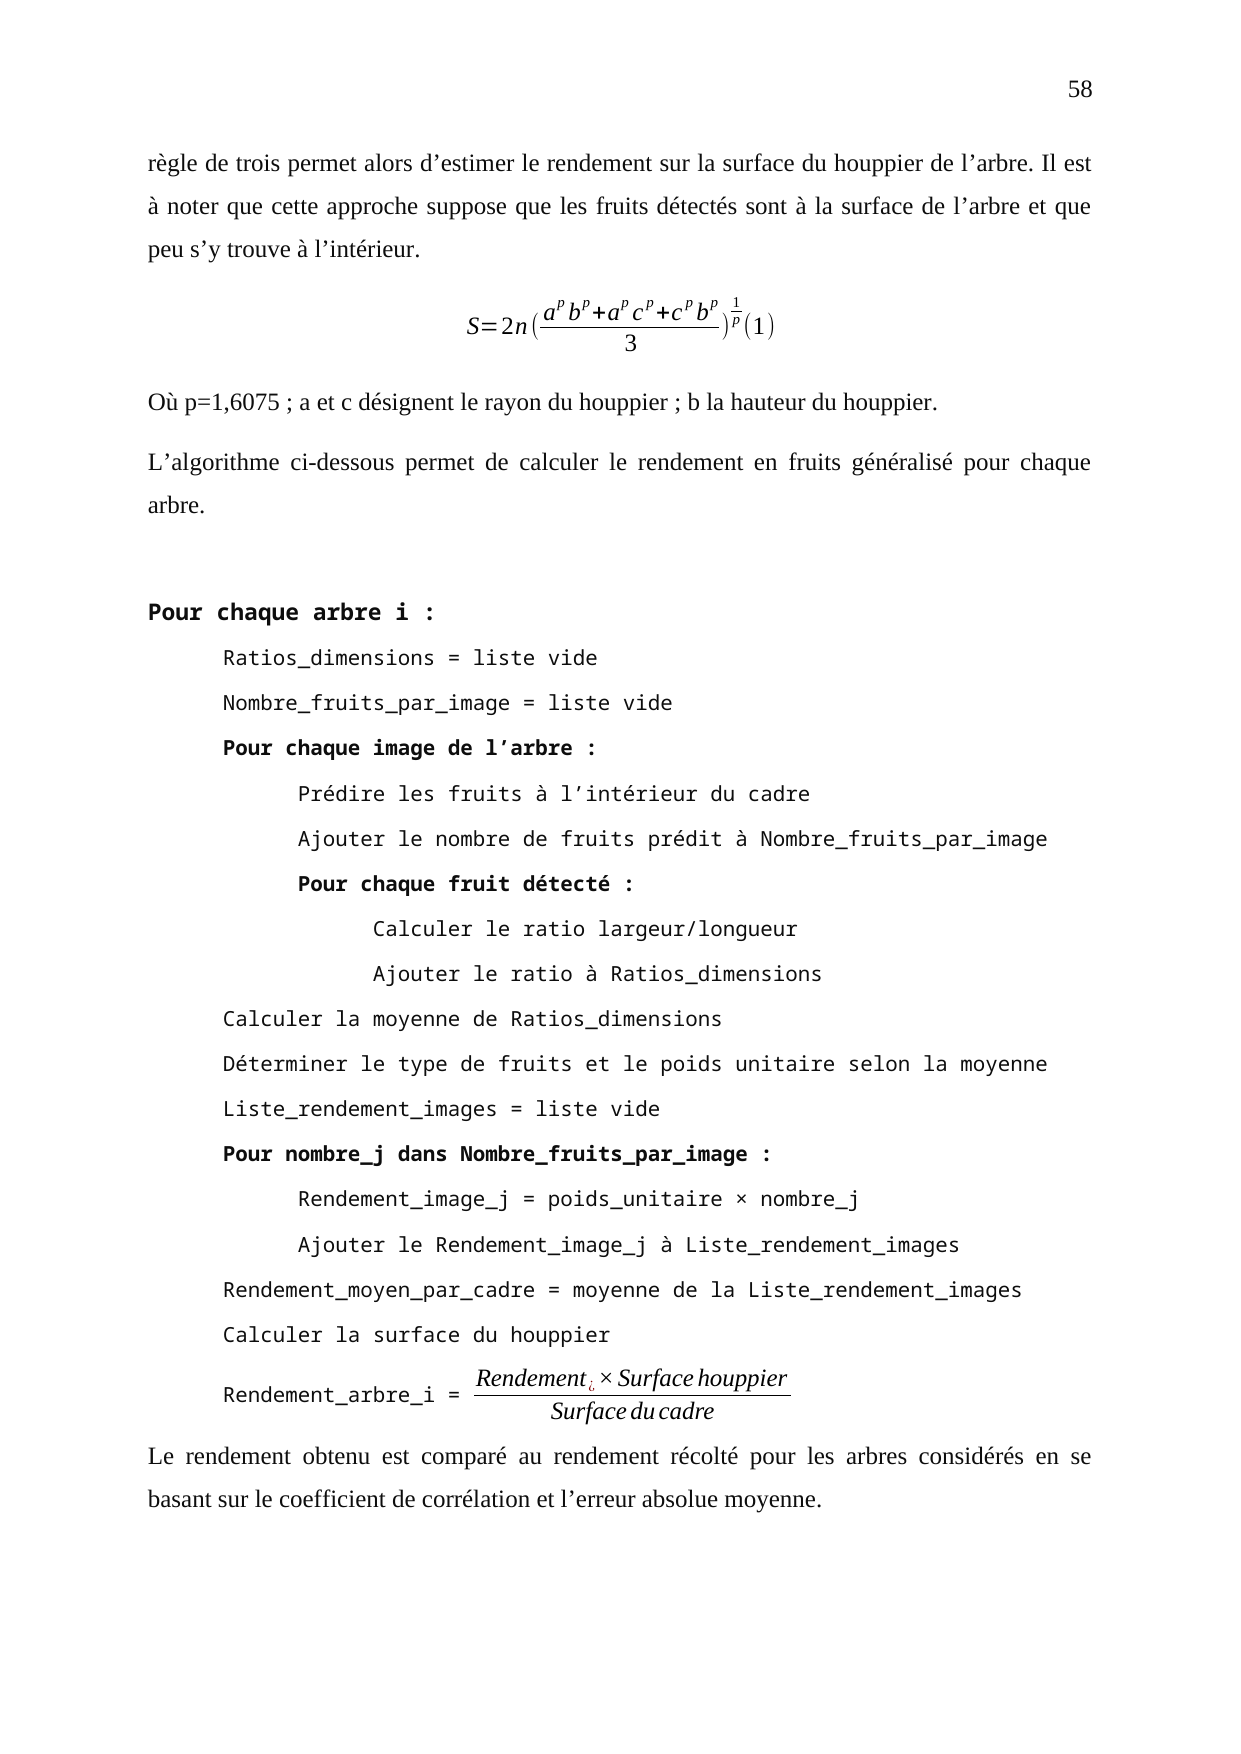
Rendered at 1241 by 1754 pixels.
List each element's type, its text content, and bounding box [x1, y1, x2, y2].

text Déterminer le type de fruits et le poids unitaire selon la moyenne [148, 1049, 1093, 1078]
text Rendement_arbre_i = [148, 1365, 1093, 1424]
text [148, 148, 1093, 263]
text Où p=1,6075 ; a et c désignent le rayon du houppier ; b la hauteur du houppier. [148, 387, 1093, 416]
text Ratios_dimensions = liste vide [148, 643, 1093, 672]
text Ajouter le nombre de fruits prédit à Nombre_fruits_par_image [148, 824, 1093, 852]
text Calculer la moyenne de Ratios_dimensions [148, 1004, 1093, 1033]
text Pour nombre_j dans Nombre_fruits_par_image : [148, 1139, 1093, 1168]
text Pour chaque image de l’arbre : [148, 733, 1093, 762]
text Prédire les fruits à l’intérieur du cadre [148, 779, 1093, 807]
text Pour chaque fruit détecté : [148, 869, 1093, 897]
text Le rendement obtenu est comparé au rendement récolté pour les arbres considérés en se basant sur le coefficient de corrélation et l’erreur absolue moyenne. [148, 1441, 1093, 1513]
text Calculer le ratio largeur/longueur [148, 914, 1093, 942]
text Calculer la surface du houppier [148, 1320, 1093, 1348]
text Ajouter le ratio à Ratios_dimensions [148, 959, 1093, 987]
text Pour chaque arbre i : [148, 595, 1093, 627]
text Liste_rendement_images = liste vide [148, 1094, 1093, 1123]
text Rendement_image_j = poids_unitaire × nombre_j [148, 1184, 1093, 1213]
text Ajouter le Rendement_image_j à Liste_rendement_images [148, 1230, 1093, 1258]
text Nombre_fruits_par_image = liste vide [148, 688, 1093, 717]
text L’algorithme ci-dessous permet de calculer le rendement en fruits généralisé pour chaque arbre. [148, 447, 1093, 519]
text Rendement_moyen_par_cadre = moyenne de la Liste_rendement_images [148, 1275, 1093, 1303]
